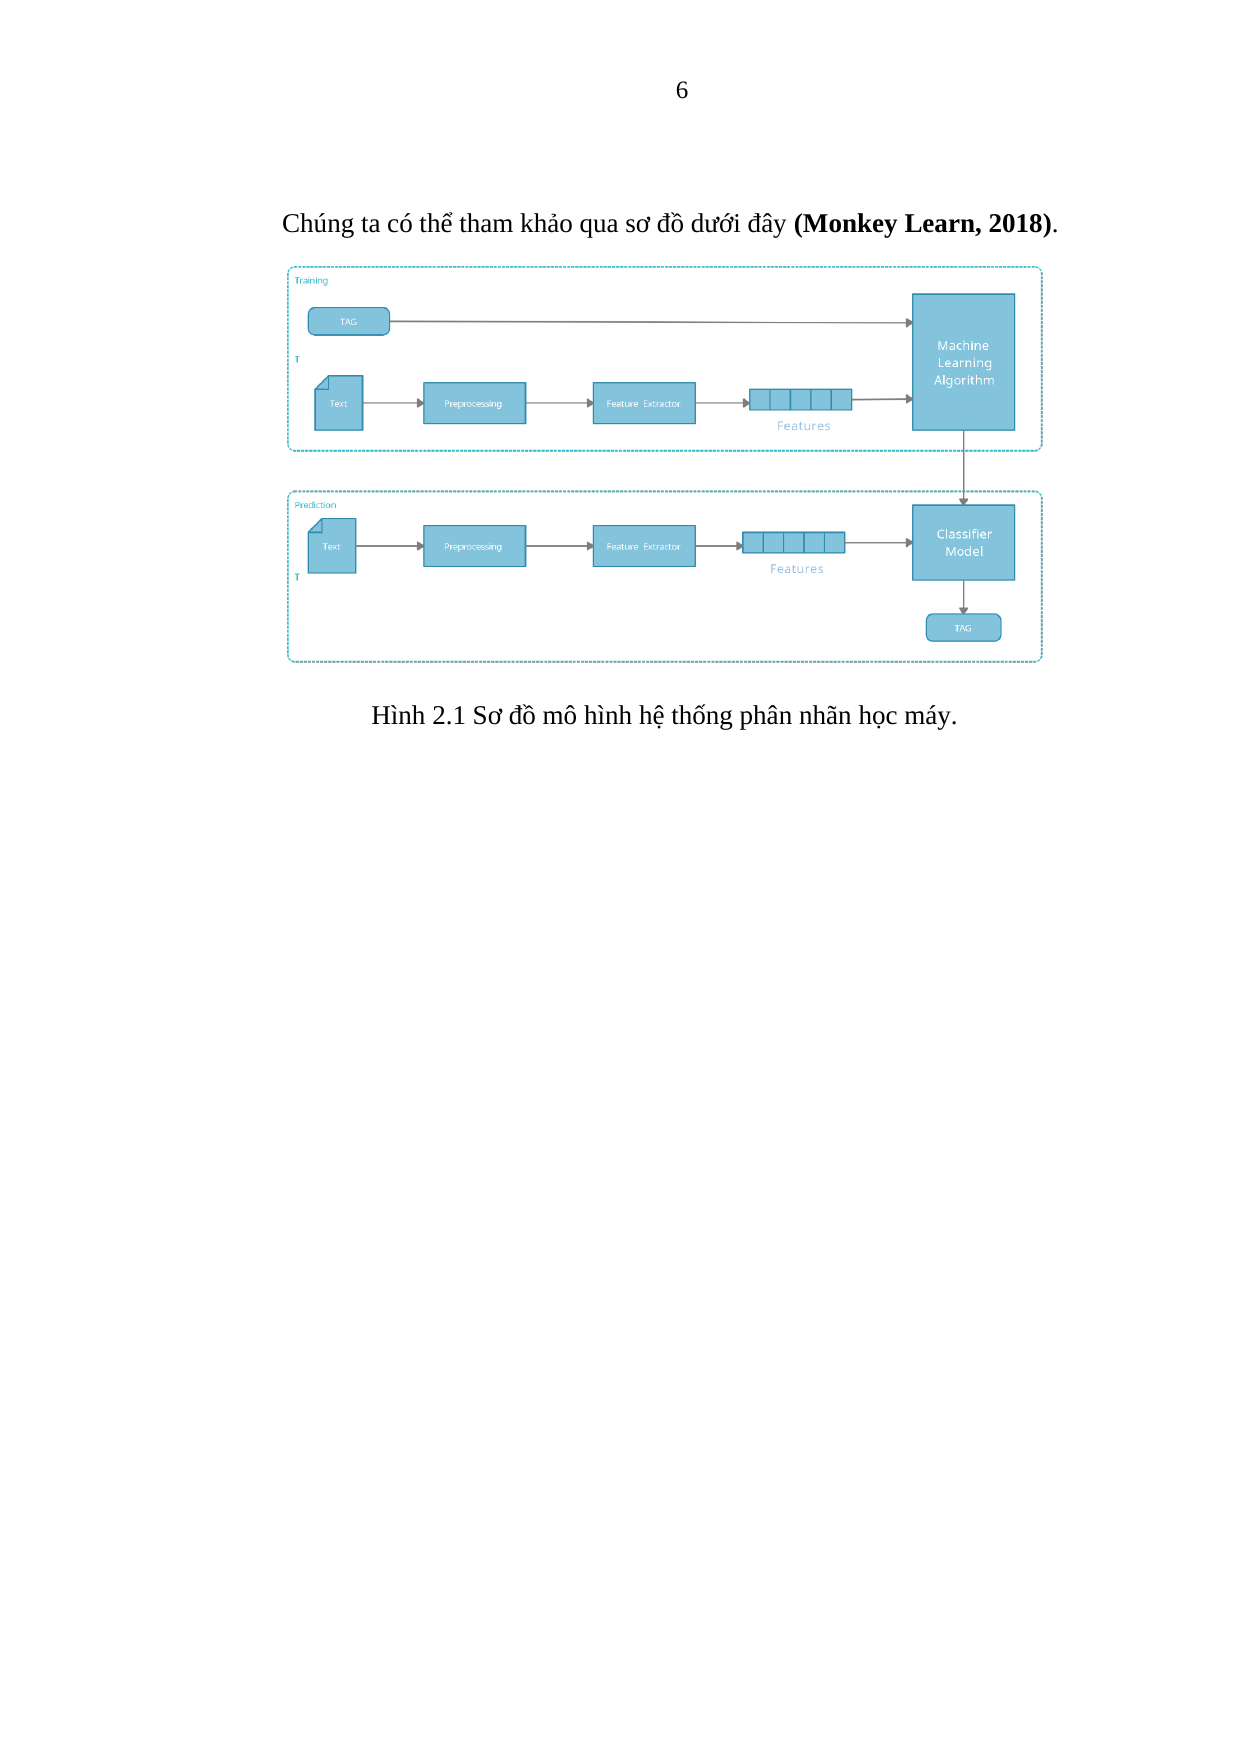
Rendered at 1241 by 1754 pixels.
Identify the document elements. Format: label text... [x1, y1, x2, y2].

text Chúng ta có thể tham khảo qua sơ đồ dưới đây . [207, 207, 1122, 238]
text Hình 2.1 Sơ đồ mô hình hệ thống phân nhãn học máy. [207, 699, 1122, 731]
picture [274, 253, 1055, 675]
